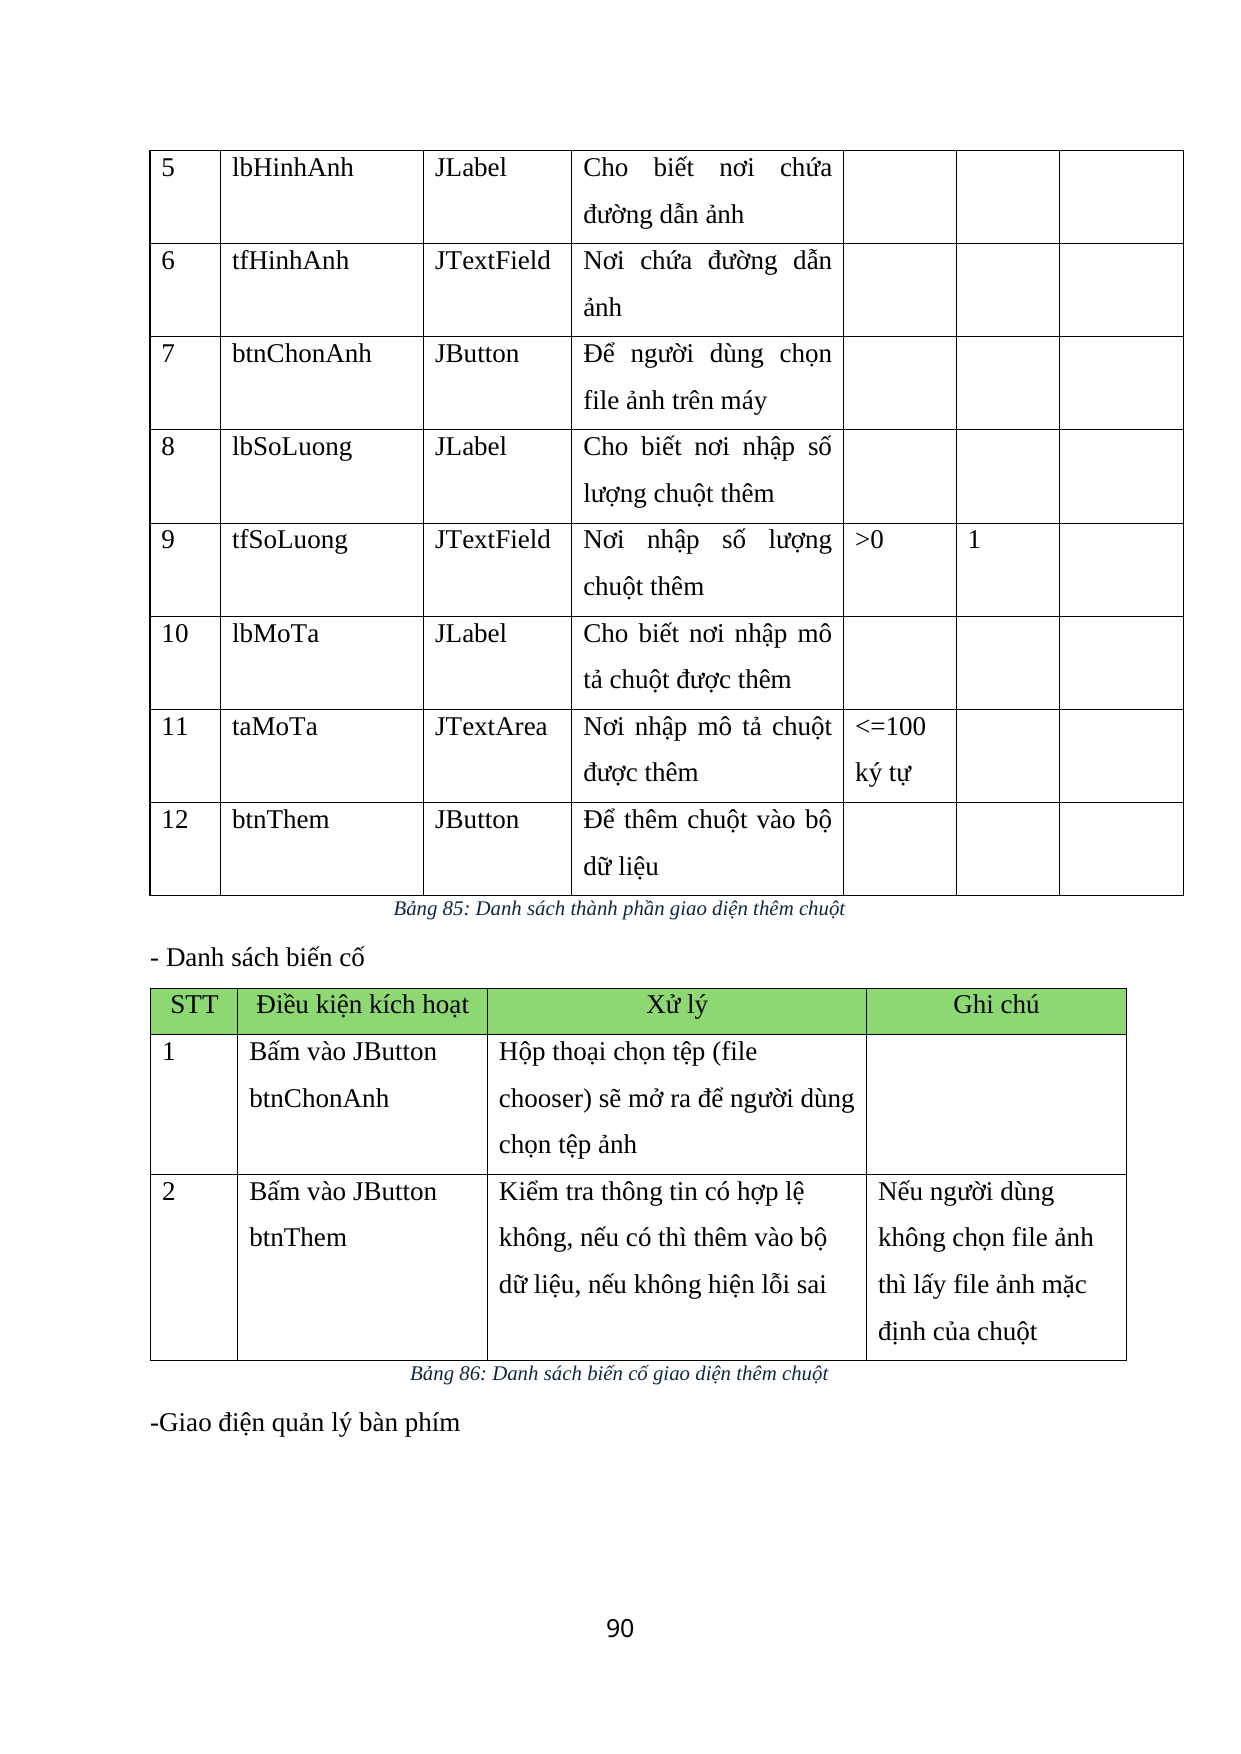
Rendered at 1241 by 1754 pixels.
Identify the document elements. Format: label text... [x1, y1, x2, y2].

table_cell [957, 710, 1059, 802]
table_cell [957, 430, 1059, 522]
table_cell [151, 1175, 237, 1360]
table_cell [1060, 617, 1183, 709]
text -Giao điện quản lý bàn phím [150, 1406, 1090, 1437]
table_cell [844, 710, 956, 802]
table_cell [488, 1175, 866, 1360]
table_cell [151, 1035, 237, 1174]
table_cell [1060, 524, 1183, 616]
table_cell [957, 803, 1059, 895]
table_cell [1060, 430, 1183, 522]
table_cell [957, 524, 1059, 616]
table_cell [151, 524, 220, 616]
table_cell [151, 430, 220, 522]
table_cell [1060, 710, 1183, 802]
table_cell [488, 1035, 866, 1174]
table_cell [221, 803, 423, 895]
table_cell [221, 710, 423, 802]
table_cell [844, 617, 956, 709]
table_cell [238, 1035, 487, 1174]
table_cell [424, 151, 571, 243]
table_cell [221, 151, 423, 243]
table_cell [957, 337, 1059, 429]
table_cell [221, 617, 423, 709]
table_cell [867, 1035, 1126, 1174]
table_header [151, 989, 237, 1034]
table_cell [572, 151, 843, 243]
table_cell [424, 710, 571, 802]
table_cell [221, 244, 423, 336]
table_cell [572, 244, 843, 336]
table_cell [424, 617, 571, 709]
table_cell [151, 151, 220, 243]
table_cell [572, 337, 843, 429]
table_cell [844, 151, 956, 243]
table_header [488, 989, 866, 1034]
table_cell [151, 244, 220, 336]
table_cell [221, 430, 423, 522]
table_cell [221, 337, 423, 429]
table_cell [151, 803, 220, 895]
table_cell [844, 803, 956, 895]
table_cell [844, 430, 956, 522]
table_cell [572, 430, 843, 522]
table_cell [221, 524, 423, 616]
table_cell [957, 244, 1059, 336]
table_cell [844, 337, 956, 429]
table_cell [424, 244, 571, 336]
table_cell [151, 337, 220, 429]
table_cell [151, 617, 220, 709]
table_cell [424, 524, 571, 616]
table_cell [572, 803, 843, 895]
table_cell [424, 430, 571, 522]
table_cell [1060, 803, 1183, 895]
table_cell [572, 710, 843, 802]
text Bảng 85: Danh sách thành phần giao diện thêm chuột [150, 896, 1090, 920]
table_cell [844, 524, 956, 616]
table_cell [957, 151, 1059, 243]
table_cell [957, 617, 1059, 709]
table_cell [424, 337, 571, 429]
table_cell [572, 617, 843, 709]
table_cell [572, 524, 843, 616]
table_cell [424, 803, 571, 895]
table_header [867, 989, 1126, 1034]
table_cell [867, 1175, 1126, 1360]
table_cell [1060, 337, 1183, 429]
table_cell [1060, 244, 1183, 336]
text Bảng 86: Danh sách biến cố giao diện thêm chuột [150, 1361, 1090, 1385]
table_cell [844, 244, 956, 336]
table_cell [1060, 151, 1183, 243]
text - Danh sách biến cố [150, 941, 1090, 972]
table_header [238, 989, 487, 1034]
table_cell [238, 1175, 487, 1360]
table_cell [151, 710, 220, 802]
